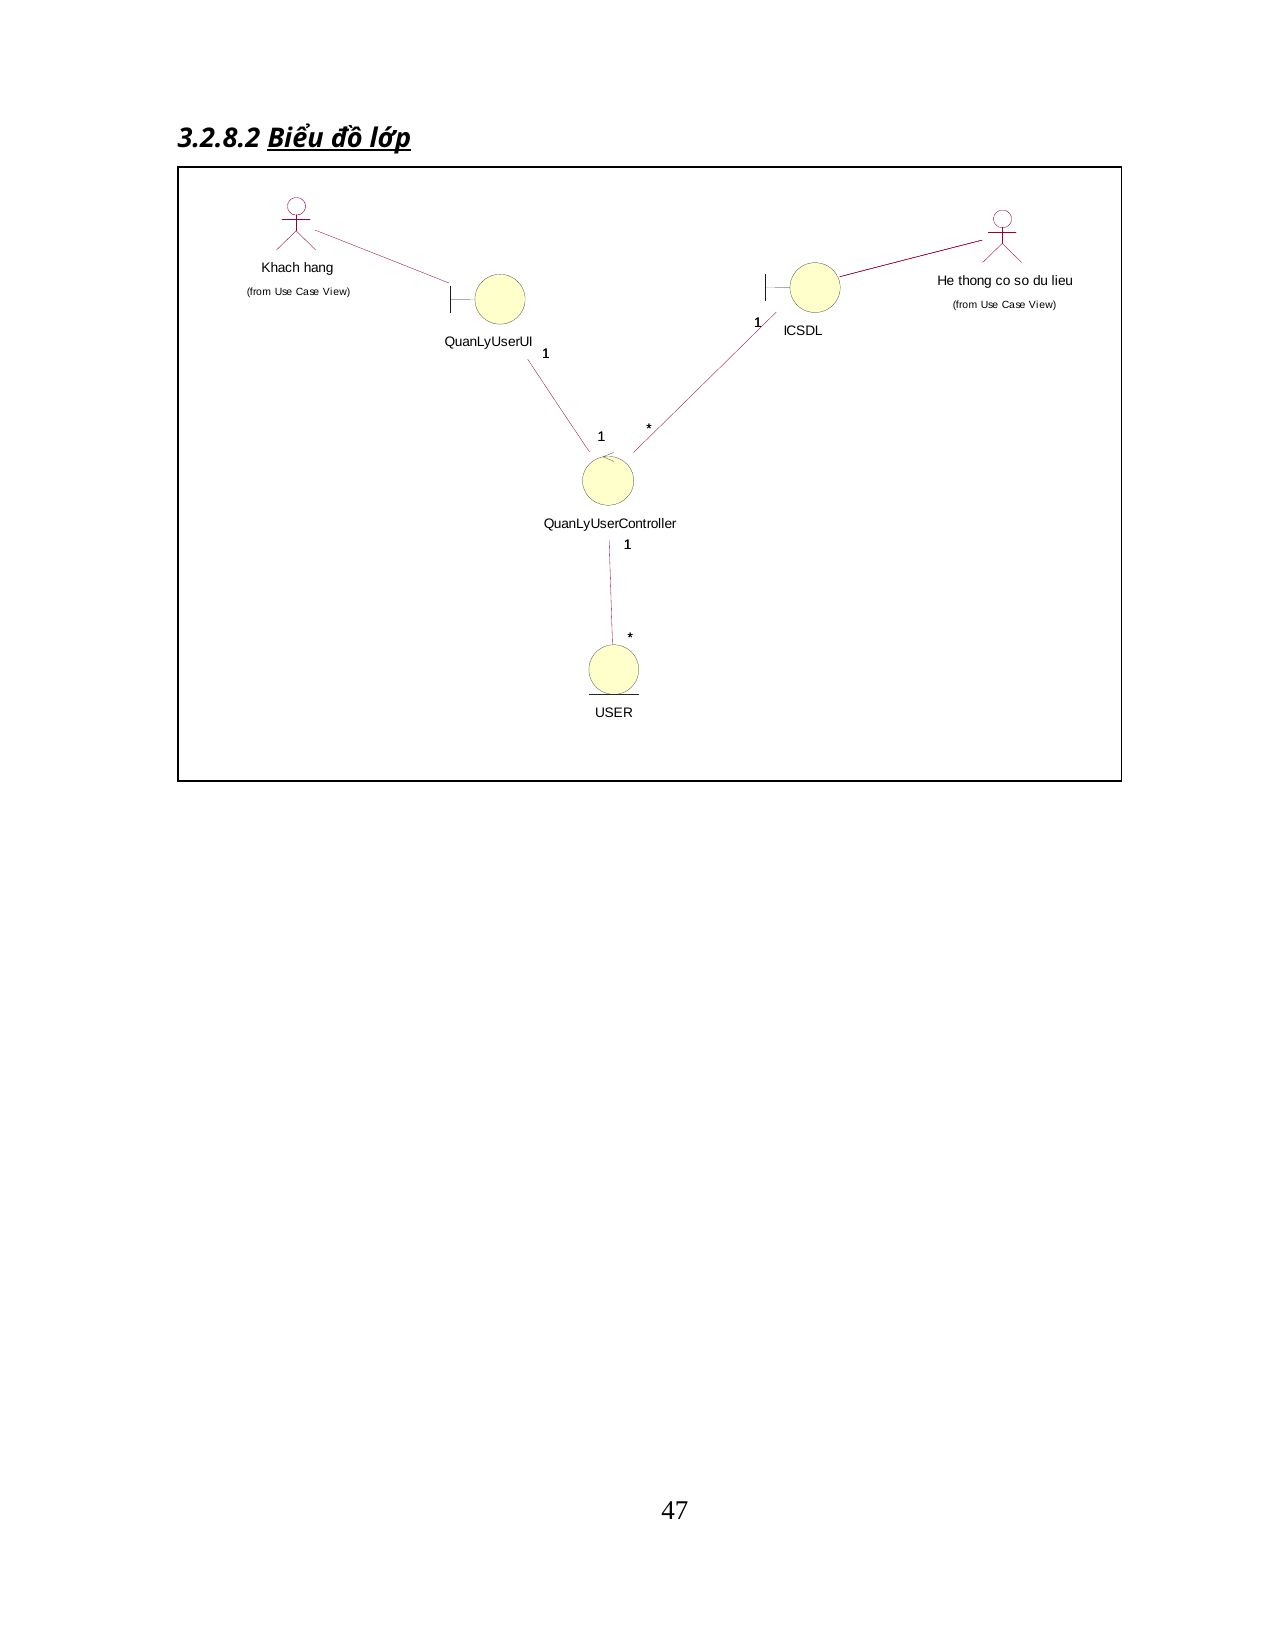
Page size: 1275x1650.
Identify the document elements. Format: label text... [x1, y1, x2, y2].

subtitle Biểu đồ lớp [177, 118, 1098, 155]
